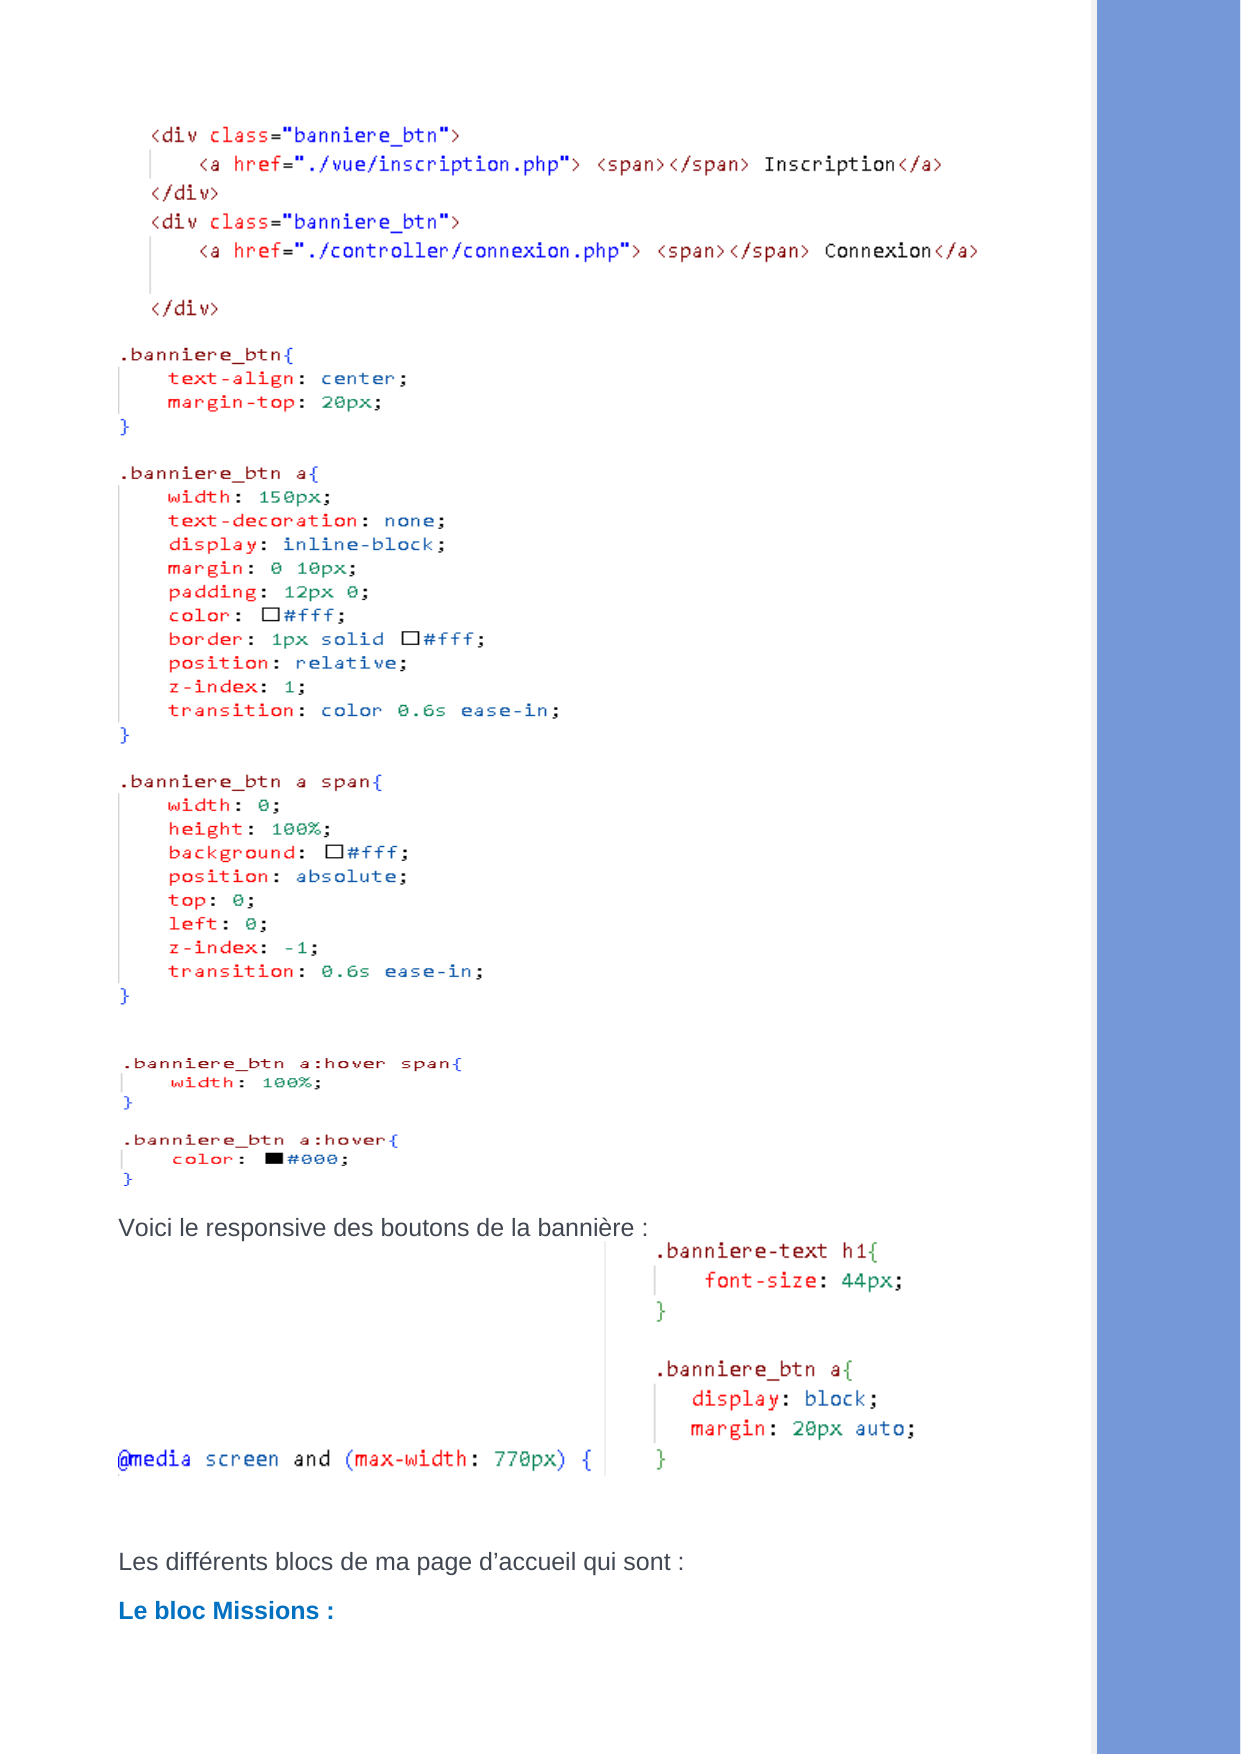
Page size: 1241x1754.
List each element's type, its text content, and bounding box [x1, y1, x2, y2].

picture [118, 118, 995, 323]
text Le bloc Missions : [118, 1596, 1122, 1625]
picture [118, 343, 564, 1027]
picture [118, 1047, 492, 1192]
picture [118, 1241, 932, 1476]
text Les différents blocs de ma page d’accueil qui sont : [118, 1546, 1122, 1575]
